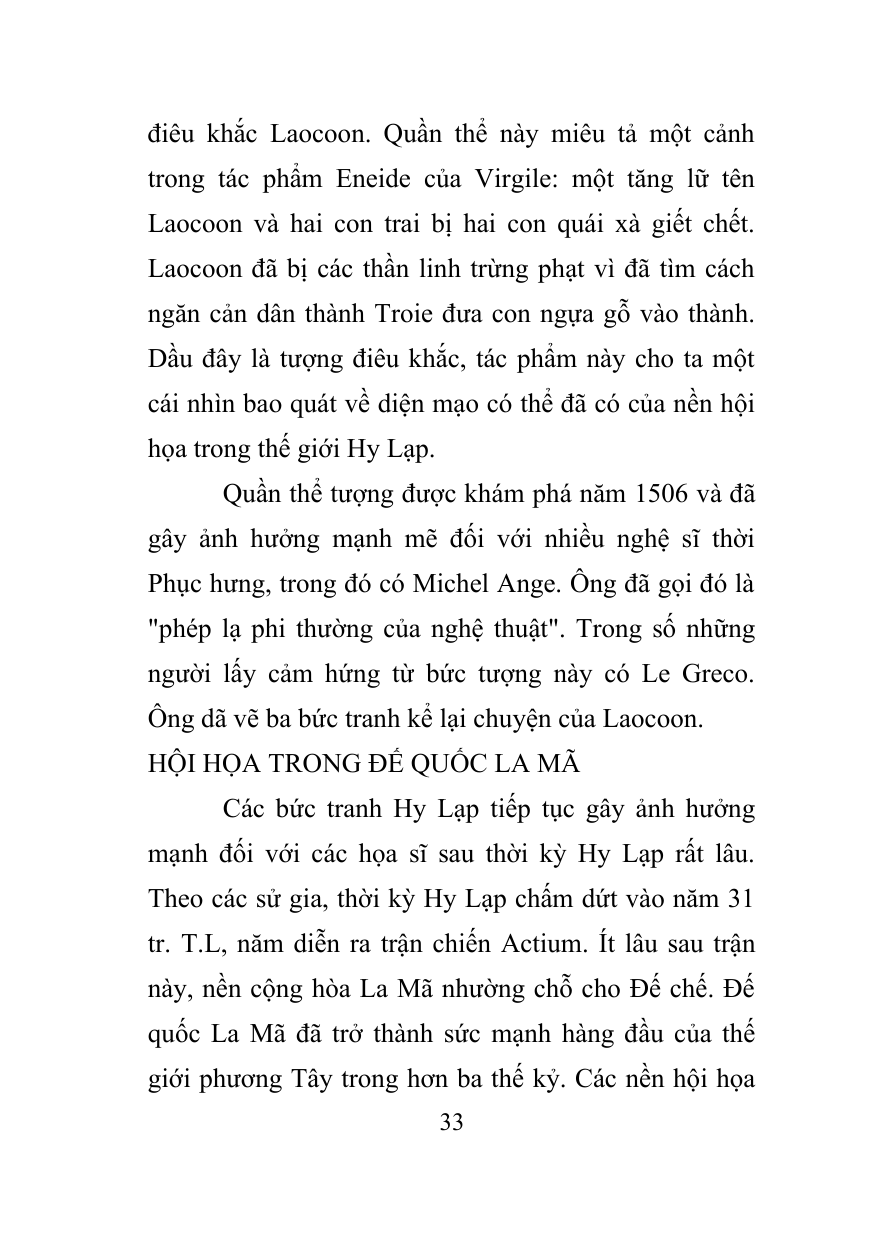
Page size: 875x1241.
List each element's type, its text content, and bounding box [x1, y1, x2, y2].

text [148, 793, 756, 1093]
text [148, 118, 756, 463]
text Quần thể tượng được khám phá năm 1506 và đã gây ảnh hưởng mạnh mẽ đối với nhiều nghệ sĩ thời Phục hưng, trong đó có Michel Ange. Ông đã gọi đó là "phép lạ phi thường của nghệ thuật". Trong số những người lấy cảm hứng từ bức tượng này có Le Greco. Ông dã vẽ ba bức tranh kể lại chuyện của Laocoon. [148, 478, 756, 733]
text HỘI HỌA TRONG ĐẾ QUỐC LA MÃ [148, 748, 756, 778]
